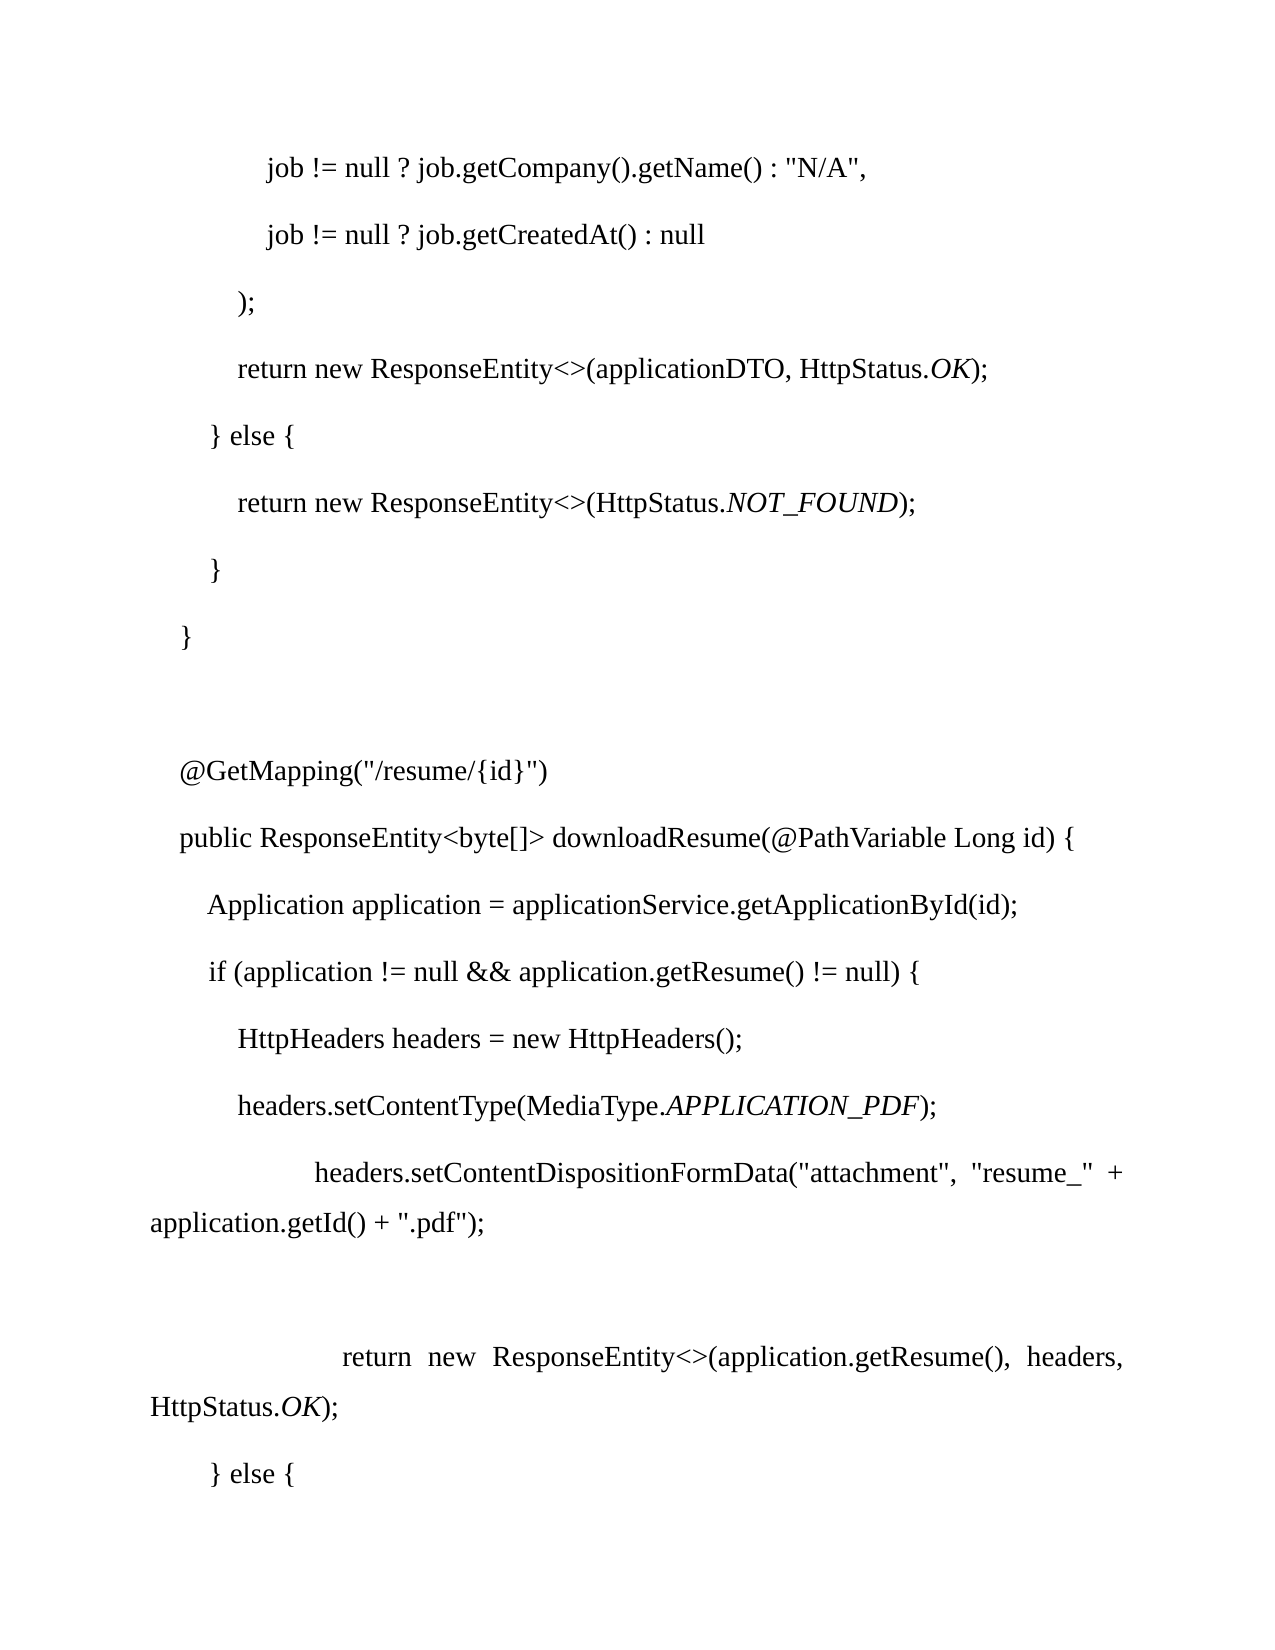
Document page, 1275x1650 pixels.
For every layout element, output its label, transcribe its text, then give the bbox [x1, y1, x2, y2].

text HttpHeaders headers = new HttpHeaders(); [150, 1021, 1125, 1054]
text job != null ? job.getCreatedAt() : null [150, 217, 1125, 251]
text job != null ? job.getCompany().getName() : "N/A", [150, 150, 1125, 183]
text } else { [150, 418, 1125, 451]
text ); [150, 284, 1125, 317]
text } else { [150, 1456, 1125, 1490]
text if (application != null && application.getResume() != null) { [150, 954, 1125, 987]
text headers.setContentDispositionFormData("attachment", "resume_" + application.getId() + ".pdf"); [150, 1155, 1125, 1238]
text Application application = applicationService.getApplicationById(id); [150, 887, 1125, 920]
text return new ResponseEntity<>(applicationDTO, HttpStatus.OK); [150, 351, 1125, 384]
text } [150, 619, 1125, 652]
text return new ResponseEntity<>(application.getResume(), headers, HttpStatus.OK); [150, 1339, 1125, 1423]
text public ResponseEntity<byte[]> downloadResume(@PathVariable Long id) { [150, 820, 1125, 853]
text } [150, 552, 1125, 585]
text return new ResponseEntity<>(HttpStatus.NOT_FOUND); [150, 485, 1125, 518]
text headers.setContentType(MediaType.APPLICATION_PDF); [150, 1088, 1125, 1121]
text @GetMapping("/resume/{id}") [150, 753, 1125, 786]
